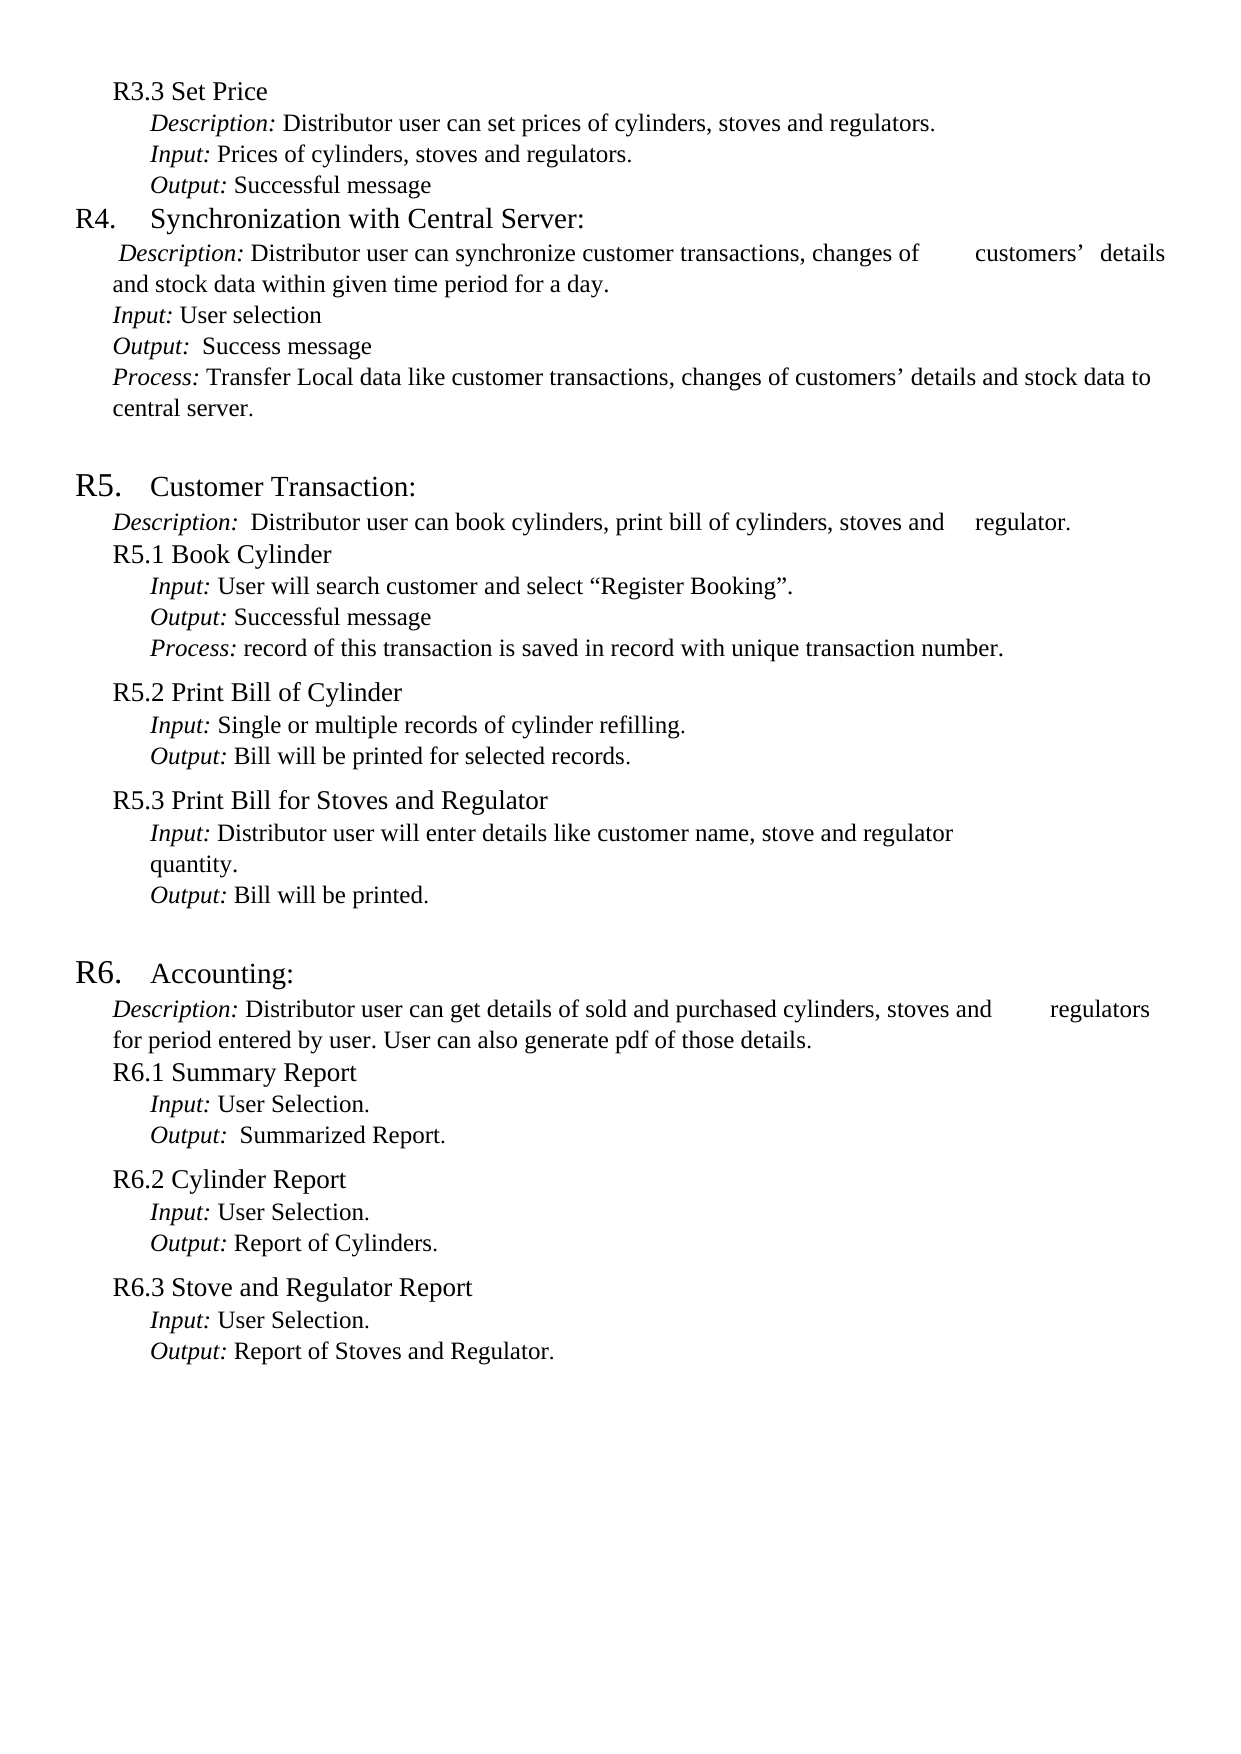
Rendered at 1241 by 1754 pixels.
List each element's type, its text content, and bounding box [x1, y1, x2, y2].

text Input: Prices of cylinders, stoves and regulators. [75, 139, 1165, 168]
list Input: User Selection. [112, 1089, 1165, 1118]
list Customer Transaction: [75, 465, 1165, 504]
list Output: Successful message [150, 602, 1165, 631]
list Output: Bill will be printed. [112, 880, 1165, 909]
list Input: User will search customer and select “Register Booking”. [150, 571, 1165, 600]
list Process: Transfer Local data like customer transactions, changes of customers’ details and stock data to central server. [112, 362, 1165, 422]
list Description: Distributor user can get details of sold and purchased cylinders, stoves and regulators for period entered by user. User can also generate pdf of those details. [112, 994, 1165, 1053]
list Output: Report of Cylinders. [112, 1228, 1165, 1257]
list R5.2 Print Bill of Cylinder [112, 677, 1165, 708]
list Output: Report of Stoves and Regulator. [112, 1336, 1165, 1364]
list Input: User selection [112, 300, 1165, 329]
list R6.2 Cylinder Report [112, 1163, 1165, 1194]
text R3.3 Set Price [75, 75, 1165, 106]
list Input: User Selection. [112, 1197, 1165, 1226]
list Output: Success message [112, 331, 1165, 360]
text Description: Distributor user can set prices of cylinders, stoves and regulators. [75, 108, 1165, 137]
list Input: Distributor user will enter details like customer name, stove and regulator quantity. [112, 818, 1165, 878]
text Output: Successful message [75, 171, 1165, 199]
list Process: record of this transaction is saved in record with unique transaction number. [112, 633, 1165, 662]
list Synchronization with Central Server: [75, 202, 1165, 235]
list R5.1 Book Cylinder [112, 538, 1165, 569]
list Input: Single or multiple records of cylinder refilling. [112, 710, 1165, 739]
list Accounting: [75, 952, 1165, 991]
list Description: Distributor user can synchronize customer transactions, changes of customers’ details and stock data within given time period for a day. [112, 238, 1165, 298]
list Input: User Selection. [112, 1305, 1165, 1333]
list R6.1 Summary Report [112, 1056, 1165, 1087]
list R5.3 Print Bill for Stoves and Regulator [112, 784, 1165, 815]
list R6.3 Stove and Regulator Report [112, 1271, 1165, 1302]
list Description: Distributor user can book cylinders, print bill of cylinders, stoves and regulator. [112, 507, 1165, 536]
list Output: Summarized Report. [112, 1120, 1165, 1149]
list Output: Bill will be printed for selected records. [112, 741, 1165, 770]
